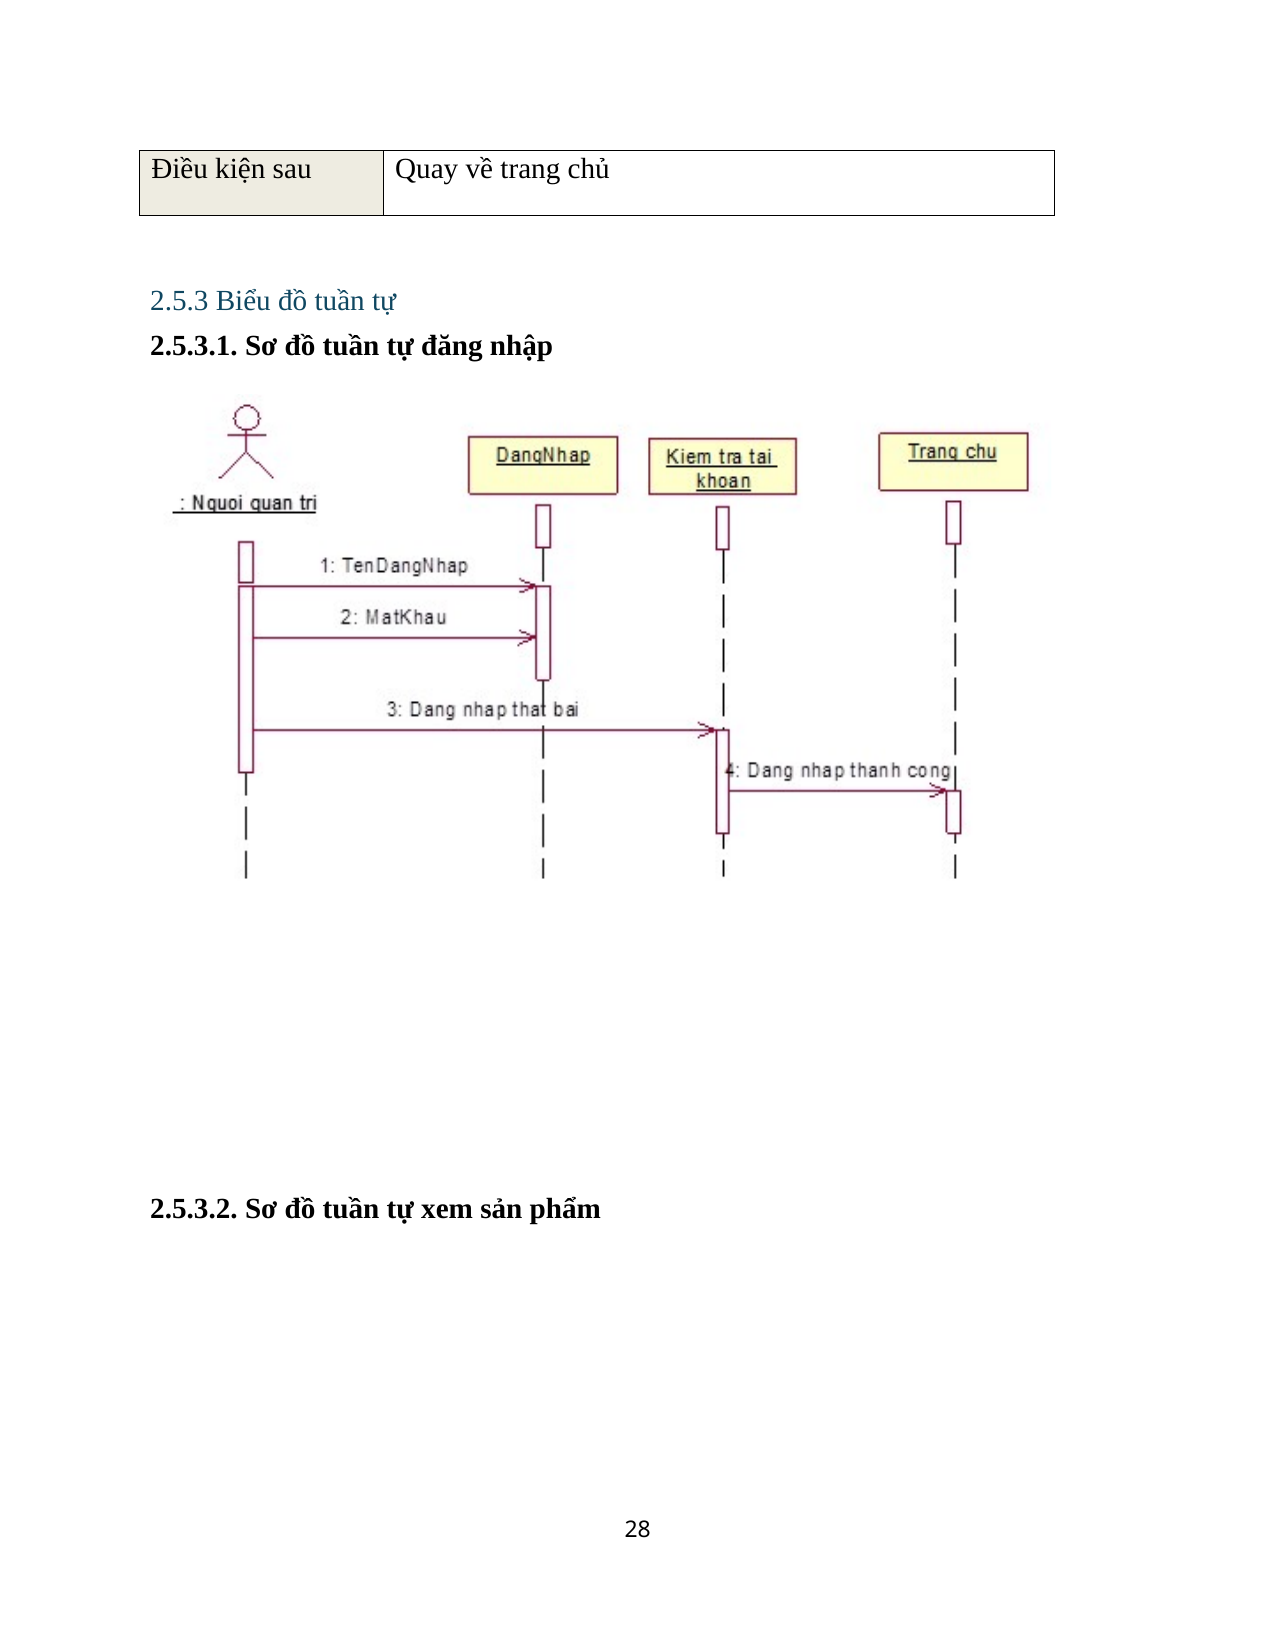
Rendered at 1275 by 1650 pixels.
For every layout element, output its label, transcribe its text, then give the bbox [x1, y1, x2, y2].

subtitle 2.5.3 Biểu đồ tuần tự [150, 283, 1125, 317]
text 2.5.3.1. Sơ đồ tuần tự đăng nhập [150, 328, 1125, 361]
table_cell Quay về trang chủ [384, 151, 1054, 215]
text 2.5.3.2. Sơ đồ tuần tự xem sản phẩm [150, 1191, 1125, 1224]
table_cell Điều kiện sau [140, 151, 383, 215]
picture [150, 394, 1052, 890]
